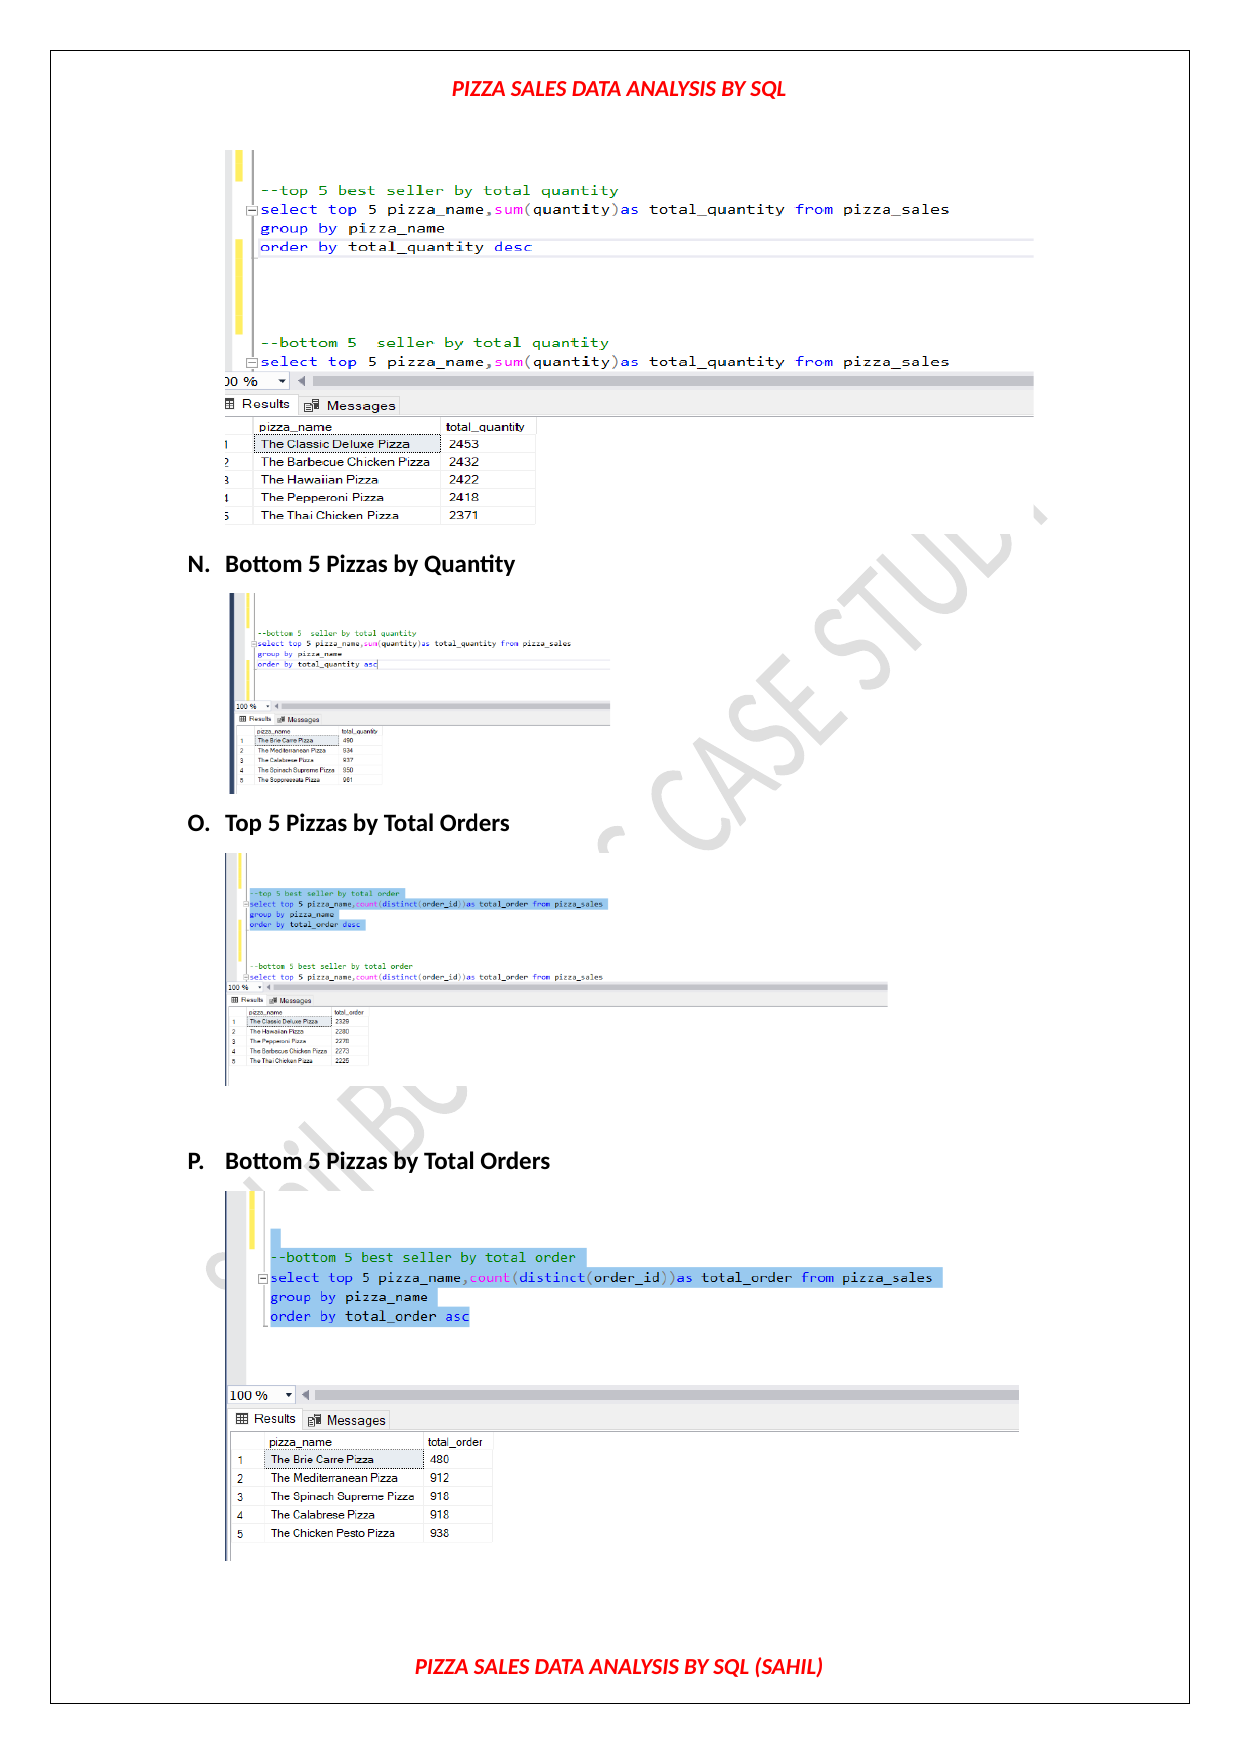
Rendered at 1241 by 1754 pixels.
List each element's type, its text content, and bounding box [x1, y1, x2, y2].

list Top 5 Pizzas by Total Orders [187, 807, 1090, 838]
picture [225, 1191, 1019, 1561]
picture [225, 593, 611, 794]
list Bottom 5 Pizzas by Quantity [187, 548, 1090, 578]
list Bottom 5 Pizzas by Total Orders [187, 1145, 1090, 1176]
picture [225, 150, 1034, 534]
picture [225, 853, 888, 1086]
